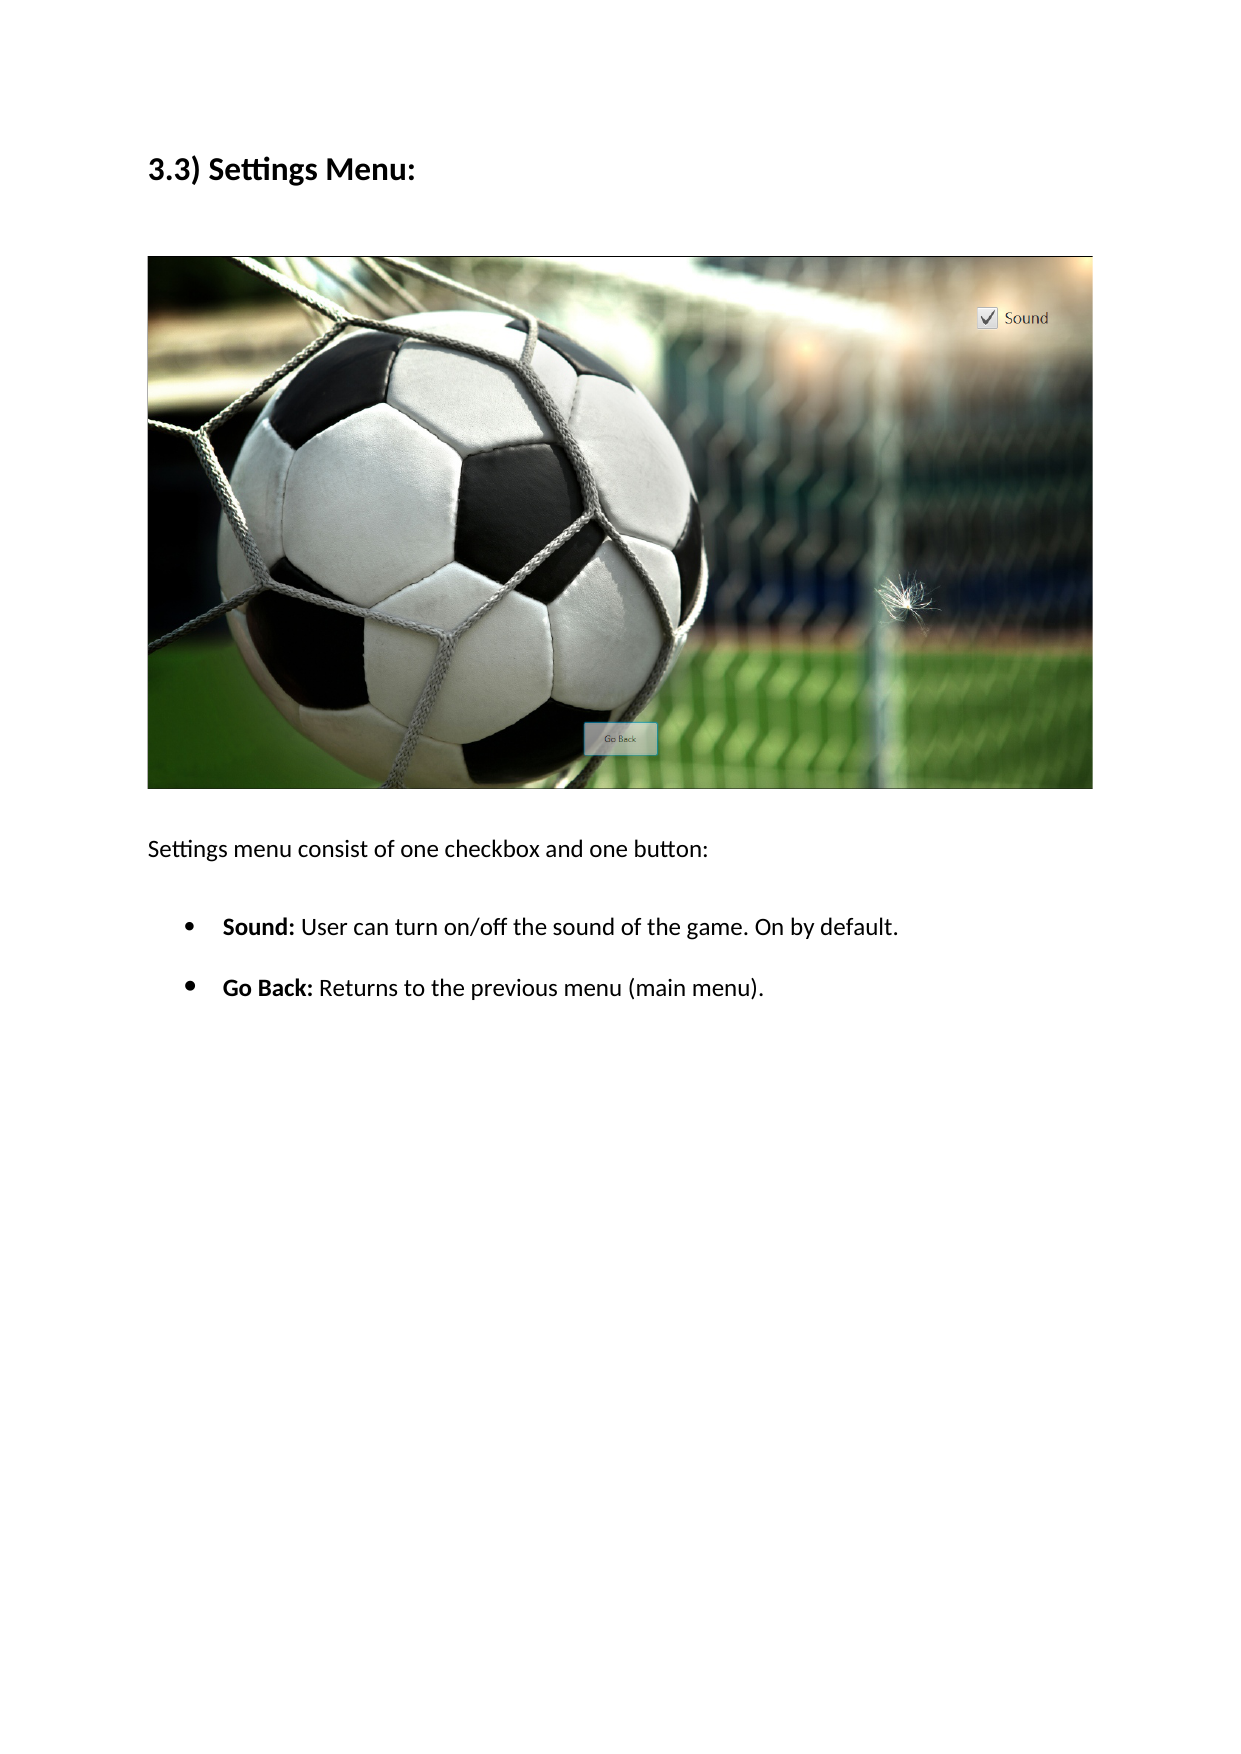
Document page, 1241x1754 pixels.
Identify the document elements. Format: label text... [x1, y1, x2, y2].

list Sound: User can turn on/off the sound of the game. On by default. [185, 911, 1093, 942]
picture [147, 256, 1093, 789]
subtitle 3.3) Settings Menu: [148, 148, 1093, 188]
text Settings menu consist of one checkbox and one button: [148, 833, 1093, 864]
list Go Back: Returns to the previous menu (main menu). [185, 972, 1093, 1003]
